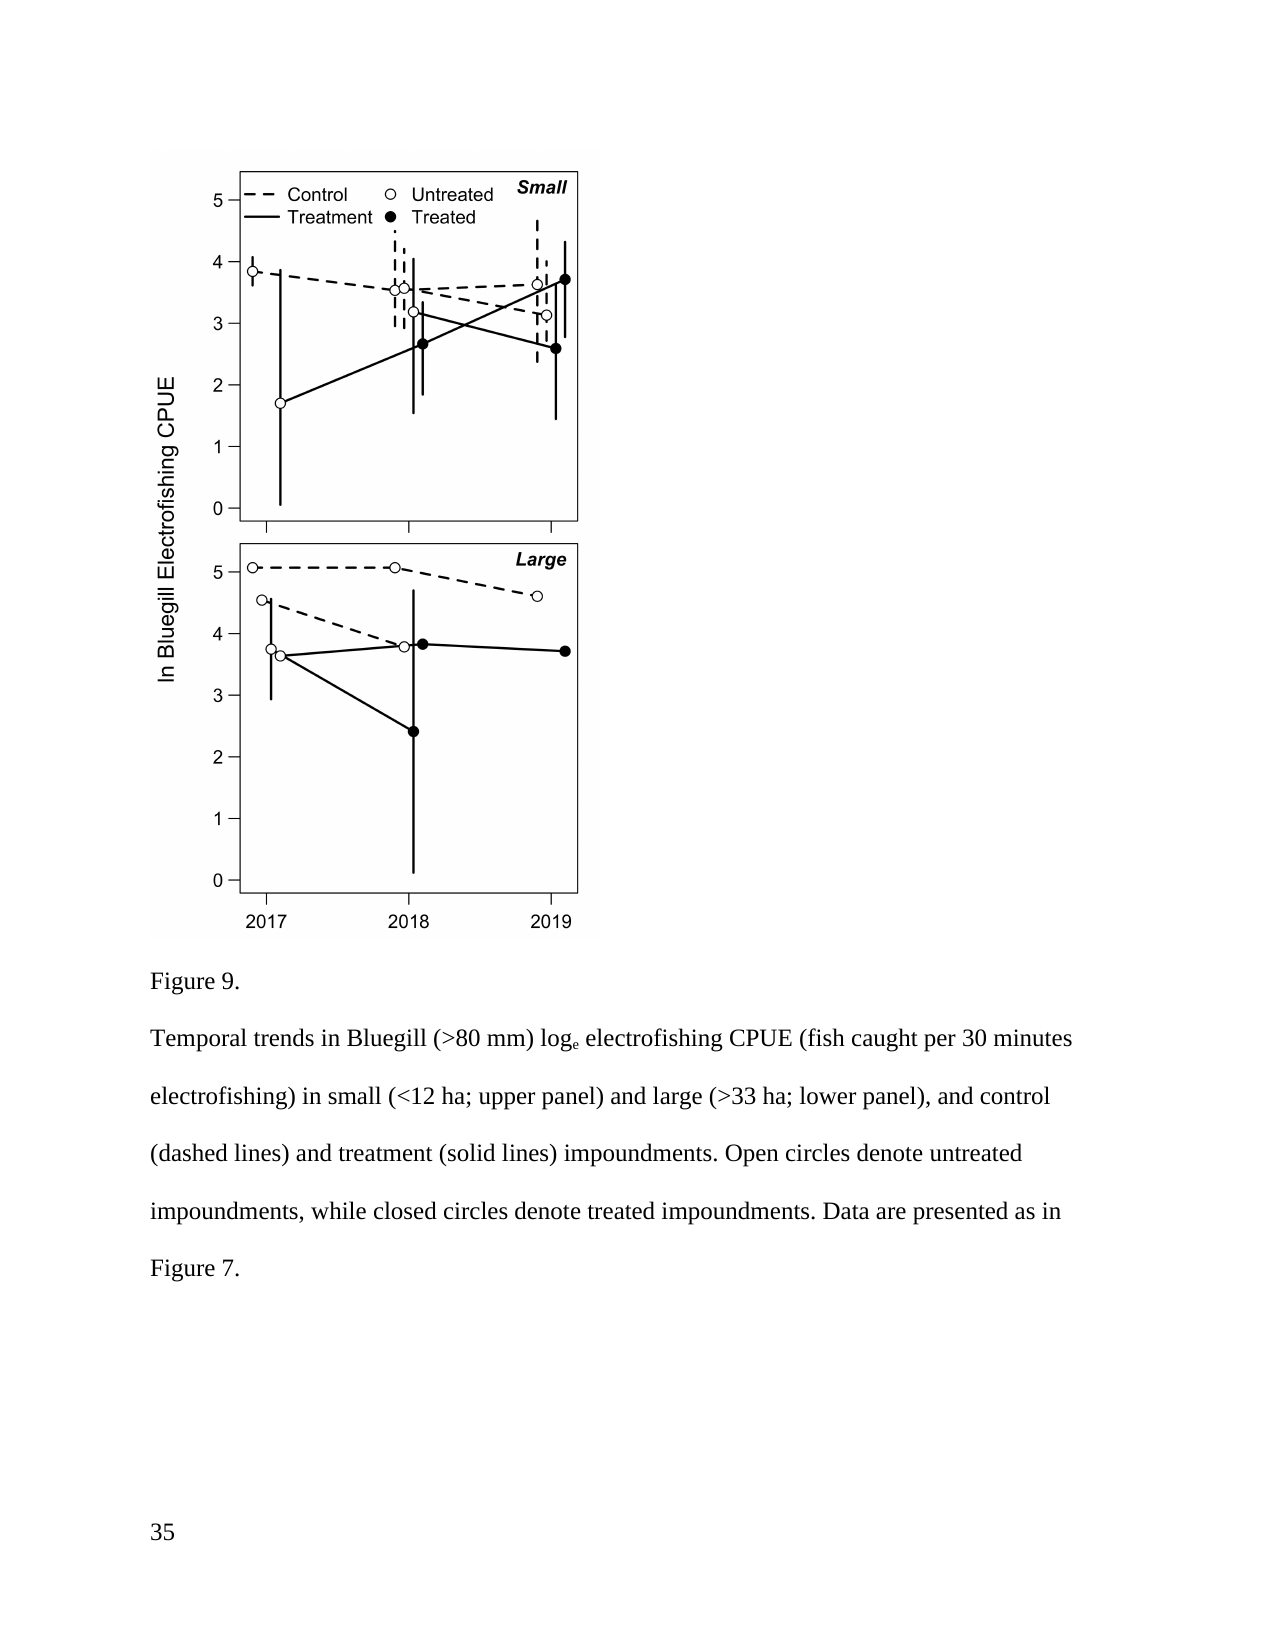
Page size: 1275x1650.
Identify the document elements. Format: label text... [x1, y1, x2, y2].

picture [150, 150, 600, 938]
text Temporal trends in Bluegill (>80 mm) loge electrofishing CPUE (fish caught per 30 minutes electrofishing) in small (<12 ha; upper panel) and large (>33 ha; lower panel), and control (dashed lines) and treatment (solid lines) impoundments. Open circles denote untreated impoundments, while closed circles denote treated impoundments. Data are presented as in Figure 7. [150, 1023, 1125, 1282]
text Figure 9. [150, 966, 1125, 995]
